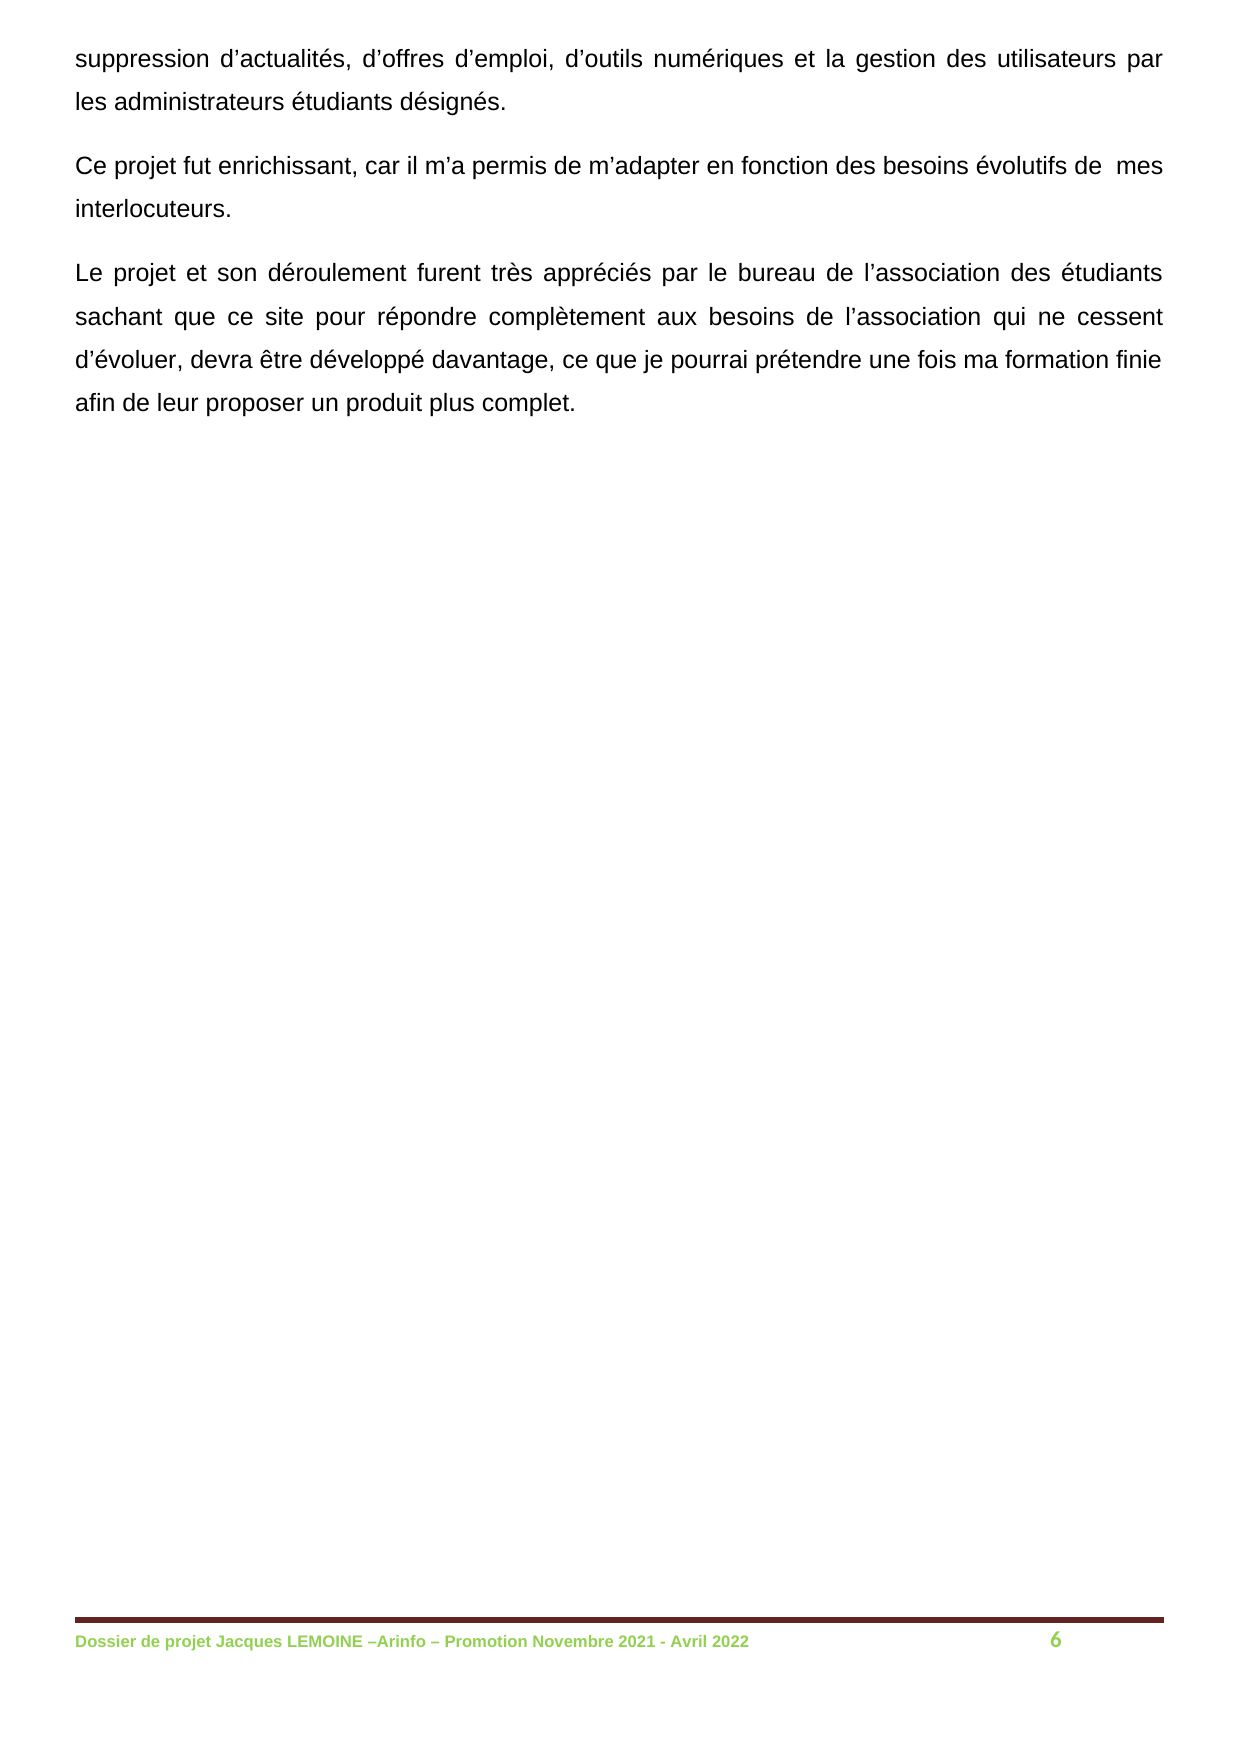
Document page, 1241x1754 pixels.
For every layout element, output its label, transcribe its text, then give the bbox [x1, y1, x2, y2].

text Ce projet fut enrichissant, car il m’a permis de m’adapter en fonction des besoins évolutifs de mes interlocuteurs. [75, 151, 1164, 223]
text suppression d’actualités, d’offres d’emploi, d’outils numériques et la gestion des utilisateurs par les administrateurs étudiants désignés. [75, 44, 1164, 116]
text Le projet et son déroulement furent très appréciés par le bureau de l’association des étudiants sachant que ce site pour répondre complètement aux besoins de l’association qui ne cessent d’évoluer, devra être développé davantage, ce que je pourrai prétendre une fois ma formation finie afin de leur proposer un produit plus complet. [75, 258, 1164, 417]
